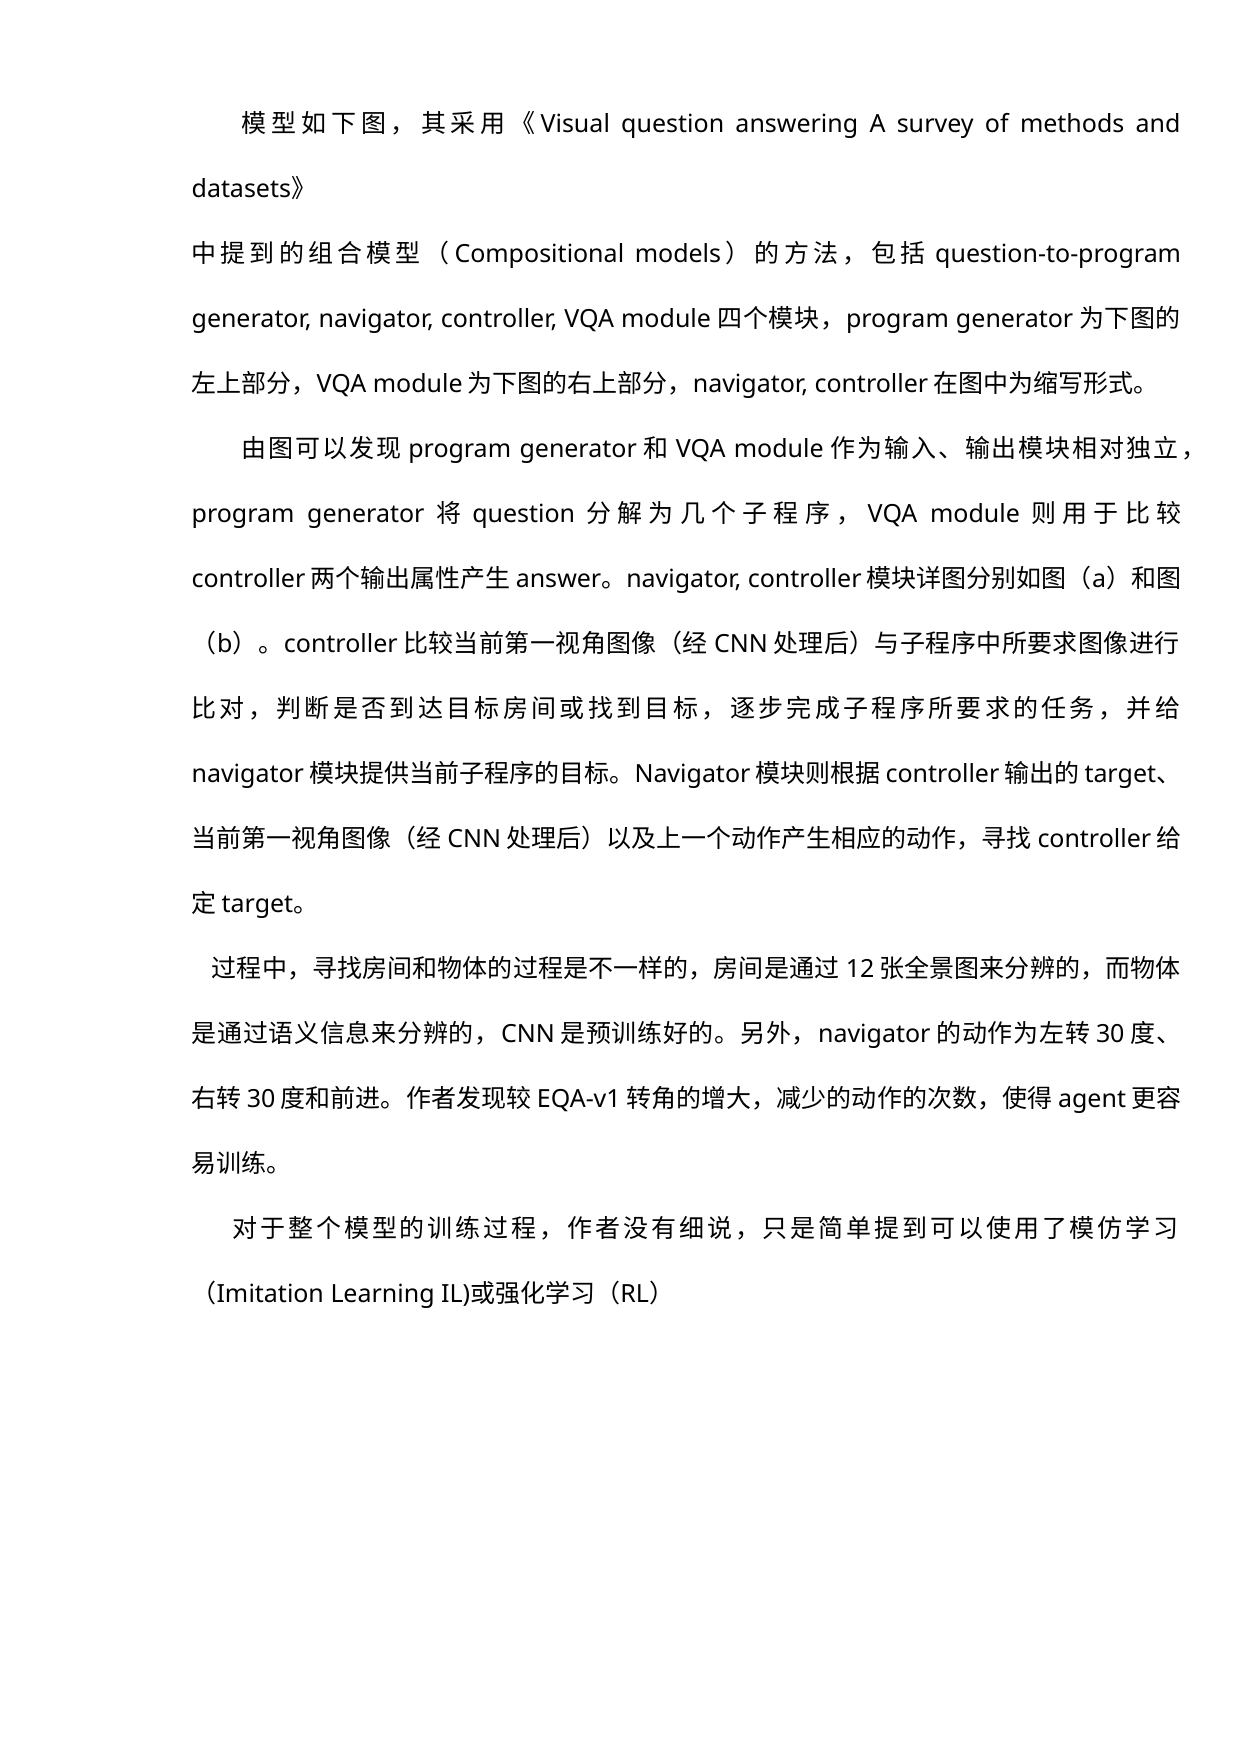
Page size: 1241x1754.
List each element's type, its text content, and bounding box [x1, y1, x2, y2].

list 由图可以发现program generator和VQA module作为输入、输出模块相对独立，program generator将question分解为几个子程序，VQA module则用于比较controller两个输出属性产生answer。navigator, controller模块详图分别如图（a）和图（b）。controller比较当前第一视角图像（经CNN处理后）与子程序中所要求图像进行比对，判断是否到达目标房间或找到目标，逐步完成子程序所要求的任务，并给navigator模块提供当前子程序的目标。Navigator模块则根据controller输出的target、当前第一视角图像（经CNN处理后）以及上一个动作产生相应的动作，寻找controller给定target。 [191, 414, 1181, 934]
list 对于整个模型的训练过程，作者没有细说，只是简单提到可以使用了模仿学习（Imitation Learning IL)或强化学习（RL） [191, 1194, 1181, 1324]
list 中提到的组合模型（Compositional models）的方法，包括question-to-program generator, navigator, controller, VQA module四个模块，program generator为下图的左上部分，VQA module为下图的右上部分，navigator, controller在图中为缩写形式。 [191, 219, 1181, 414]
list 模型如下图，其采用《Visual question answering A survey of methods and datasets》 [191, 89, 1181, 219]
list 过程中，寻找房间和物体的过程是不一样的，房间是通过12张全景图来分辨的，而物体是通过语义信息来分辨的，CNN是预训练好的。另外，navigator的动作为左转30度、右转30度和前进。作者发现较EQA-v1转角的增大，减少的动作的次数，使得agent更容易训练。 [191, 934, 1181, 1194]
